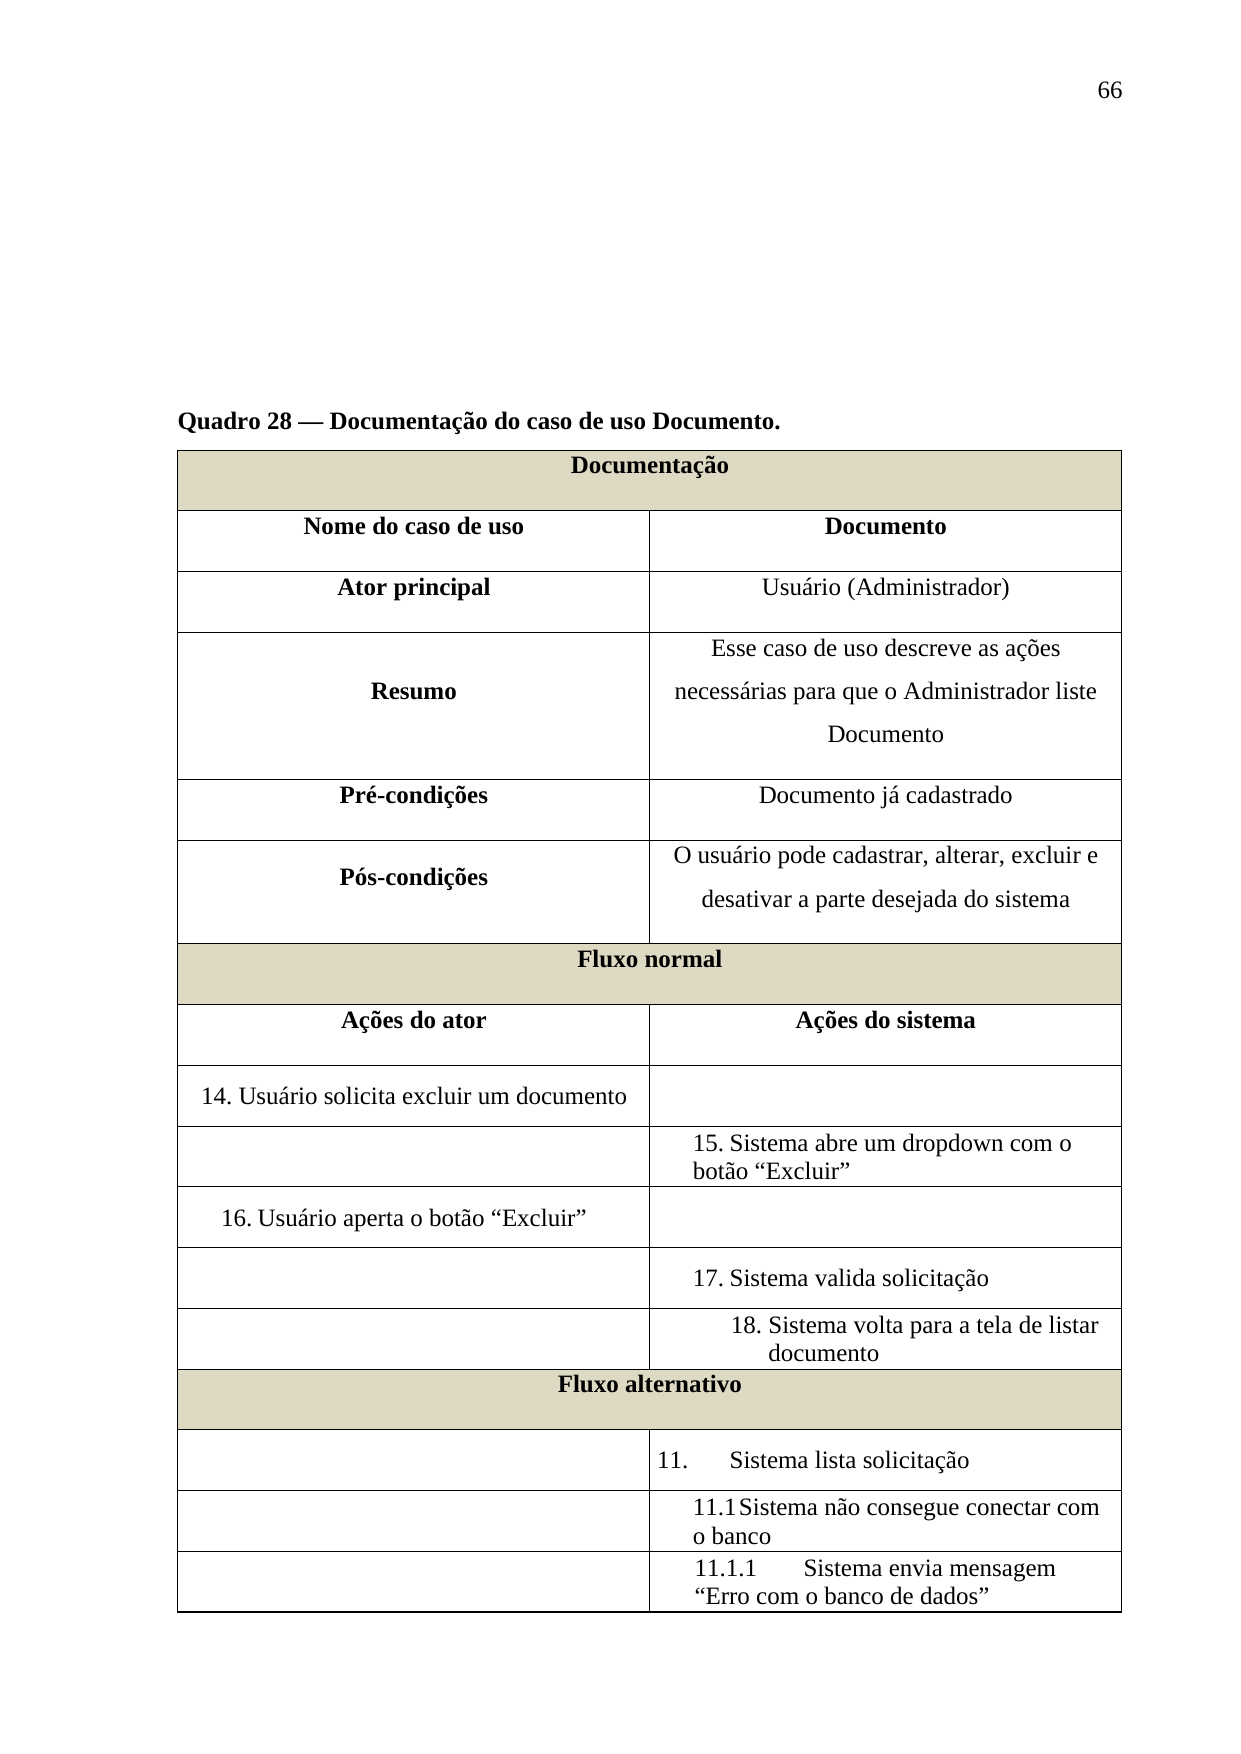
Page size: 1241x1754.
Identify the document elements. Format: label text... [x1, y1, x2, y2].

table_cell Sistema abre um dropdown com o botão “Excluir” [650, 1127, 1121, 1186]
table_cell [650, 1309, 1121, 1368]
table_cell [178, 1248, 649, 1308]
table_header Documentação [178, 451, 1121, 510]
table_cell Pós-condições [178, 841, 649, 943]
table_cell Ator principal [178, 572, 649, 632]
table_cell O usuário pode cadastrar, alterar, excluir e desativar a parte desejada do sistema [650, 841, 1121, 943]
table_cell Usuário solicita excluir um documento [178, 1066, 649, 1126]
table_cell Ações do sistema [650, 1005, 1121, 1065]
table_cell Usuário aperta o botão “Excluir” [178, 1187, 649, 1247]
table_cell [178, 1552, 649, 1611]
table_cell Nome do caso de uso [178, 511, 649, 571]
text Quadro 28 — Documentação do caso de uso Documento. [177, 406, 1122, 435]
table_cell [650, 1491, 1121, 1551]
table_cell Documento já cadastrado [650, 780, 1121, 839]
table_cell Usuário (Administrador) [650, 572, 1121, 632]
table_cell [178, 1127, 649, 1186]
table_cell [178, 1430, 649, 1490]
table_cell Fluxo normal [178, 944, 1121, 1004]
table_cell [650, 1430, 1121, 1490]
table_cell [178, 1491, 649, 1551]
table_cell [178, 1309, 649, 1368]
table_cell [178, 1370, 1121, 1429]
table_cell Resumo [178, 633, 649, 779]
table_cell Ações do ator [178, 1005, 649, 1065]
table_cell Esse caso de uso descreve as ações necessárias para que o Administrador liste Documento [650, 633, 1121, 779]
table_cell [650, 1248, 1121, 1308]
table_cell Pré-condições [178, 780, 649, 839]
table_cell Documento [650, 511, 1121, 571]
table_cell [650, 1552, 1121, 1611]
table_cell [650, 1066, 1121, 1126]
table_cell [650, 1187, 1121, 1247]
